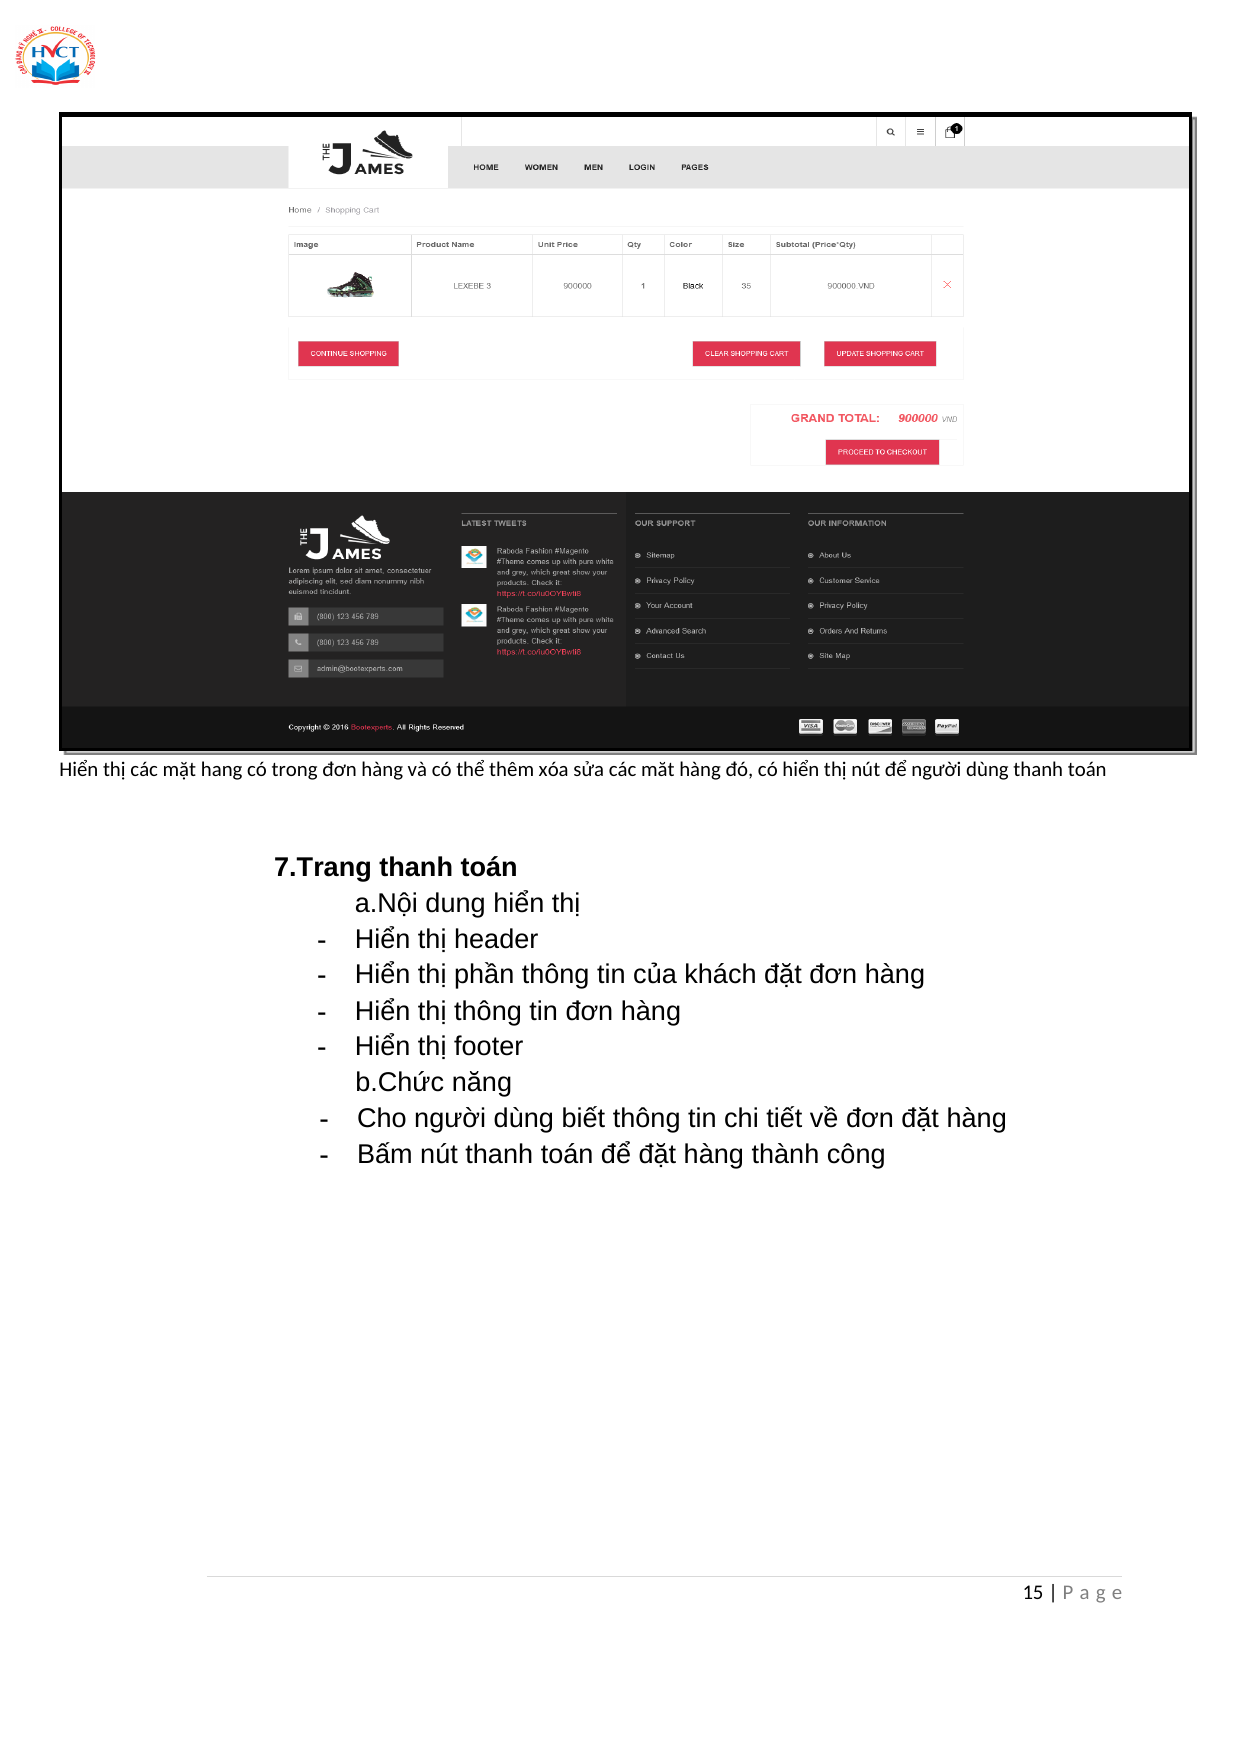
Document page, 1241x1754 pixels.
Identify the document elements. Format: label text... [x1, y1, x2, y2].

list b.Chức năng [348, 1066, 1122, 1098]
list Hiển thị phần thông tin của khách đặt đơn hàng [317, 958, 1122, 990]
picture [62, 115, 1189, 748]
list Hiển thị header [317, 923, 1122, 954]
list Hiển thị các mặt hang có trong đơn hàng và có thể thêm xóa sửa các măt hàng đó, có hiển thị nút để người dùng thanh toán [59, 756, 1122, 782]
list Hiển thị footer [317, 1030, 1122, 1062]
picture [14, 25, 96, 88]
list Hiển thị thông tin đơn hàng [317, 994, 1122, 1026]
list Cho người dùng biết thông tin chi tiết về đơn đặt hàng [319, 1102, 1122, 1133]
list 7.Trang thanh toán [274, 851, 1122, 882]
list Bấm nút thanh toán để đặt hàng thành công [319, 1138, 1122, 1169]
list a.Nội dung hiển thị [354, 887, 1122, 918]
